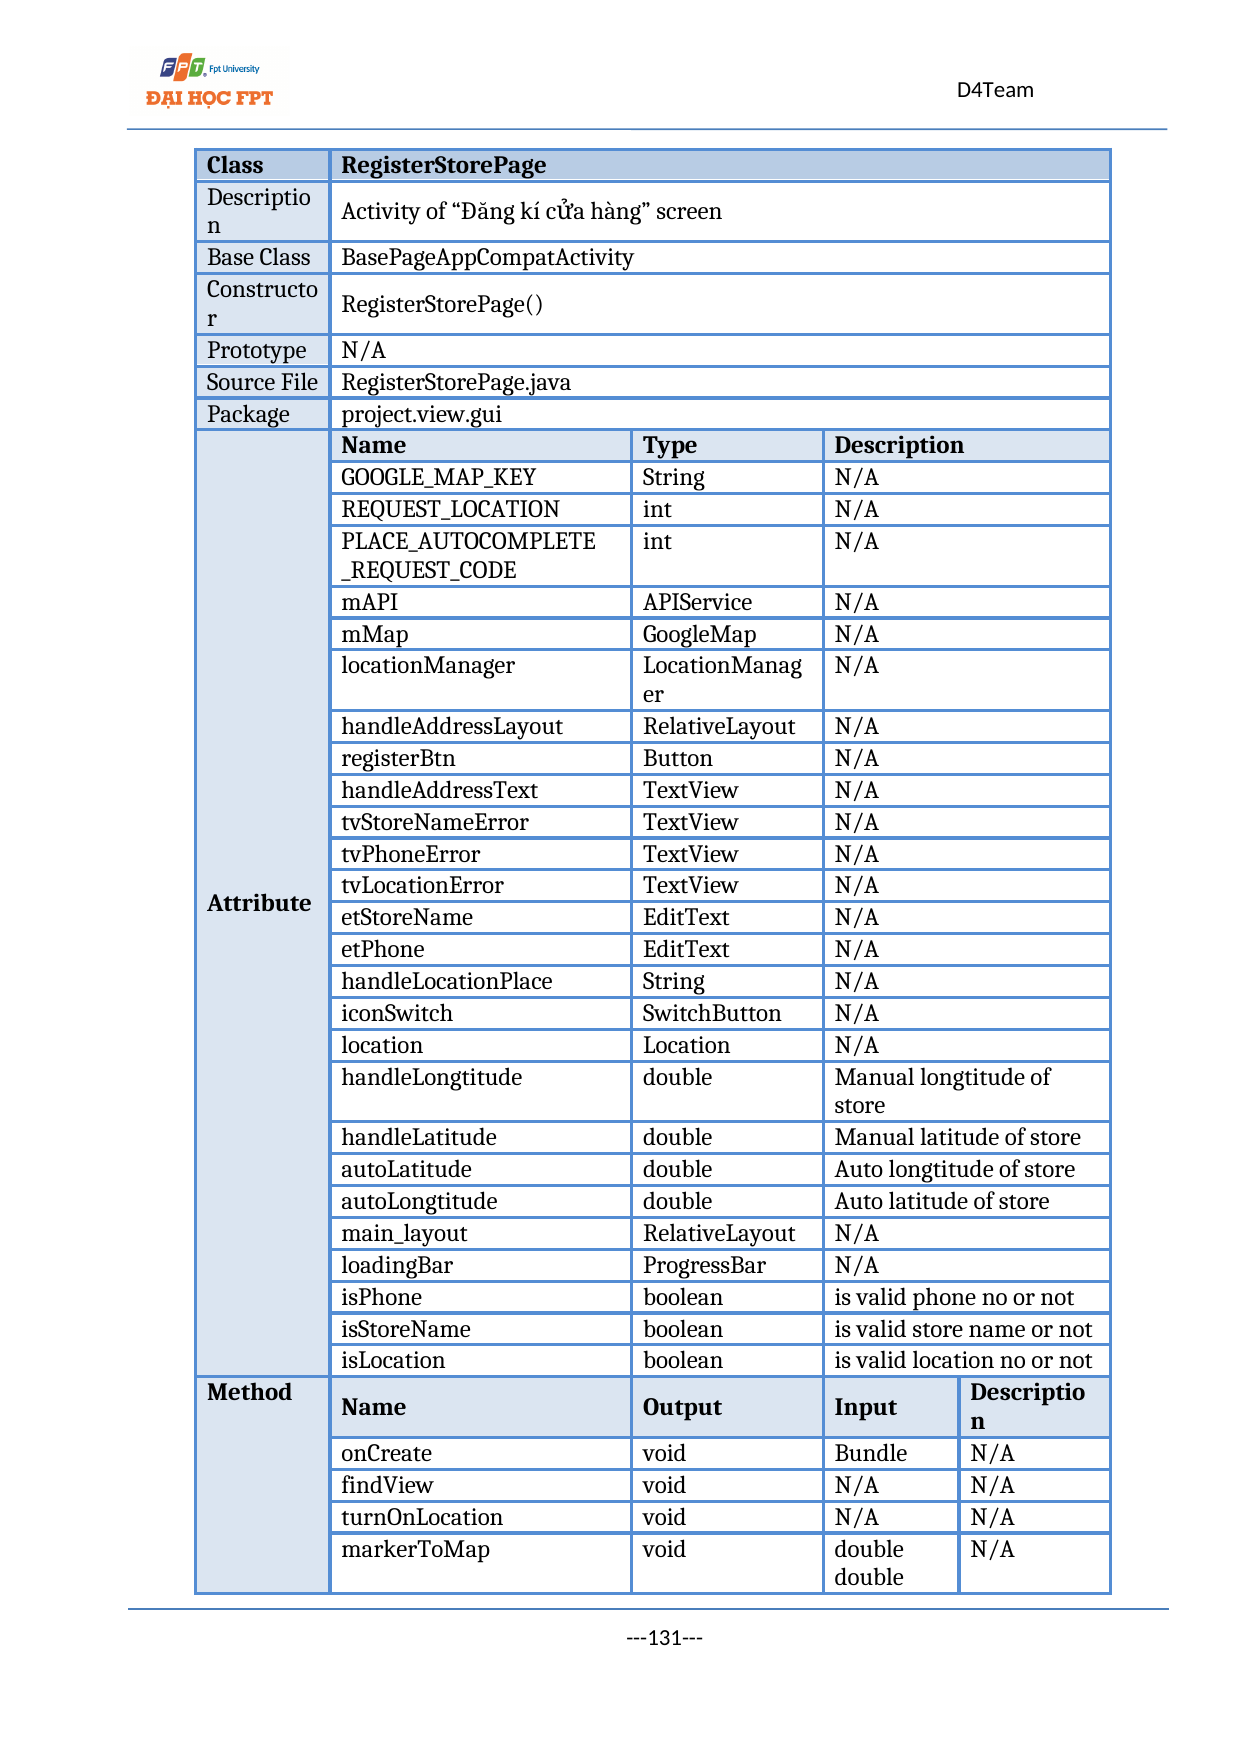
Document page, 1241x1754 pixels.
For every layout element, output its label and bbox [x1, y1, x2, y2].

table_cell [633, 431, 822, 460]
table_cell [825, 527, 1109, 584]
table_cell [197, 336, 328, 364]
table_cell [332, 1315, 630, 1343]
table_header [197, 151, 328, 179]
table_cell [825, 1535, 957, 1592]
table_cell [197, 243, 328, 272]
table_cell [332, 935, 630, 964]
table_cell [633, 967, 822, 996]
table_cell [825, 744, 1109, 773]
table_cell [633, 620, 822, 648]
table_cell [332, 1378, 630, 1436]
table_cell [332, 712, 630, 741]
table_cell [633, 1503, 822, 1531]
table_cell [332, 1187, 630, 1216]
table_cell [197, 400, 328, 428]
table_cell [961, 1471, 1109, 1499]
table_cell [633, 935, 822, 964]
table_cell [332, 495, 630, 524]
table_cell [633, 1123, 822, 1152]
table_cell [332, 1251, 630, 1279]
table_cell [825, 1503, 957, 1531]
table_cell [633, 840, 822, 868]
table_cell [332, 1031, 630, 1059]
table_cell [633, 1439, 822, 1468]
picture [129, 46, 290, 116]
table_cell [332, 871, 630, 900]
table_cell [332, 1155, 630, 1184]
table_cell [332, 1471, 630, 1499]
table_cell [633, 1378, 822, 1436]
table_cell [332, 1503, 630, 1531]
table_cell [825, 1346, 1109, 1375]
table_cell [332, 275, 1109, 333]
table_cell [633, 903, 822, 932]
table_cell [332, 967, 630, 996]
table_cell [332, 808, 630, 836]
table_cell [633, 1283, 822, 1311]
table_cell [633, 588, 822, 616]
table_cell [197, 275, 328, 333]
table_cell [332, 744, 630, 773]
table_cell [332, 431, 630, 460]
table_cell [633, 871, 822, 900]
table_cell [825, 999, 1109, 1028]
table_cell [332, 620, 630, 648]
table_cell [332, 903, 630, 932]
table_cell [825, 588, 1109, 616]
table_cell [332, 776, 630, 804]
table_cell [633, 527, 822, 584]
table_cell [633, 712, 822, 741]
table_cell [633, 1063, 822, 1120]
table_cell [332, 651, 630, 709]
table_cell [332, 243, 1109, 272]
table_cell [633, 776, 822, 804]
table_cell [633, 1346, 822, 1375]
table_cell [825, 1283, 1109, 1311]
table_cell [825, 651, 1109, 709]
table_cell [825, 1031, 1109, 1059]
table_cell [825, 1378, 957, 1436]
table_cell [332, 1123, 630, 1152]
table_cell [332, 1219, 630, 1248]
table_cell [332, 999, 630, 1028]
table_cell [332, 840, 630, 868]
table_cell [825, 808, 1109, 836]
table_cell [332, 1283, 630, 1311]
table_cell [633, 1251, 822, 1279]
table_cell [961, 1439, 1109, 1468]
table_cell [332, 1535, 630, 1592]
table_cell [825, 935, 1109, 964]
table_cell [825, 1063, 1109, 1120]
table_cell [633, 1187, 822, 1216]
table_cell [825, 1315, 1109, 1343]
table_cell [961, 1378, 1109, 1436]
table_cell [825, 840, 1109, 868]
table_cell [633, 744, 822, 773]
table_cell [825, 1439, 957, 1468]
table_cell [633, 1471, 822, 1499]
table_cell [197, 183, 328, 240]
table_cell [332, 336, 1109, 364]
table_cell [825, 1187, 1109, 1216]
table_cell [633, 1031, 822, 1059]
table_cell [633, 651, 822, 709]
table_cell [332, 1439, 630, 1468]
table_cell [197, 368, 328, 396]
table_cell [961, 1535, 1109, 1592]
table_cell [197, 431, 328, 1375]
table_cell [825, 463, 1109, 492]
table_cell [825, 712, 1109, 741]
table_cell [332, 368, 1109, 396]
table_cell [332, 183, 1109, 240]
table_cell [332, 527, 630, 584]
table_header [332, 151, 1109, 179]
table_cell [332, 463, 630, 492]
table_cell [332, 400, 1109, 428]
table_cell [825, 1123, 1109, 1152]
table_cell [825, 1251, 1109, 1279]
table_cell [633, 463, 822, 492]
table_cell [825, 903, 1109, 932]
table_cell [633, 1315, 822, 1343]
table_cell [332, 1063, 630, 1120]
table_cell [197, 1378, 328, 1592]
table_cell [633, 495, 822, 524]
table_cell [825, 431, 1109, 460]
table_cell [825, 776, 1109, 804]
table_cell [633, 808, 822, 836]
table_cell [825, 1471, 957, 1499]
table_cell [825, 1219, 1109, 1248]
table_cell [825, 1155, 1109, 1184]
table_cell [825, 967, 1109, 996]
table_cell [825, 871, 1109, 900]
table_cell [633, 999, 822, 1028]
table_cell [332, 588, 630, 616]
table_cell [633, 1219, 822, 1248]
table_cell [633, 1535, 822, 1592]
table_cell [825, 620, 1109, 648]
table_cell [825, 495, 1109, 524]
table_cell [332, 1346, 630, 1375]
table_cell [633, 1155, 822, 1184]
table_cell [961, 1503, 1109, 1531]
